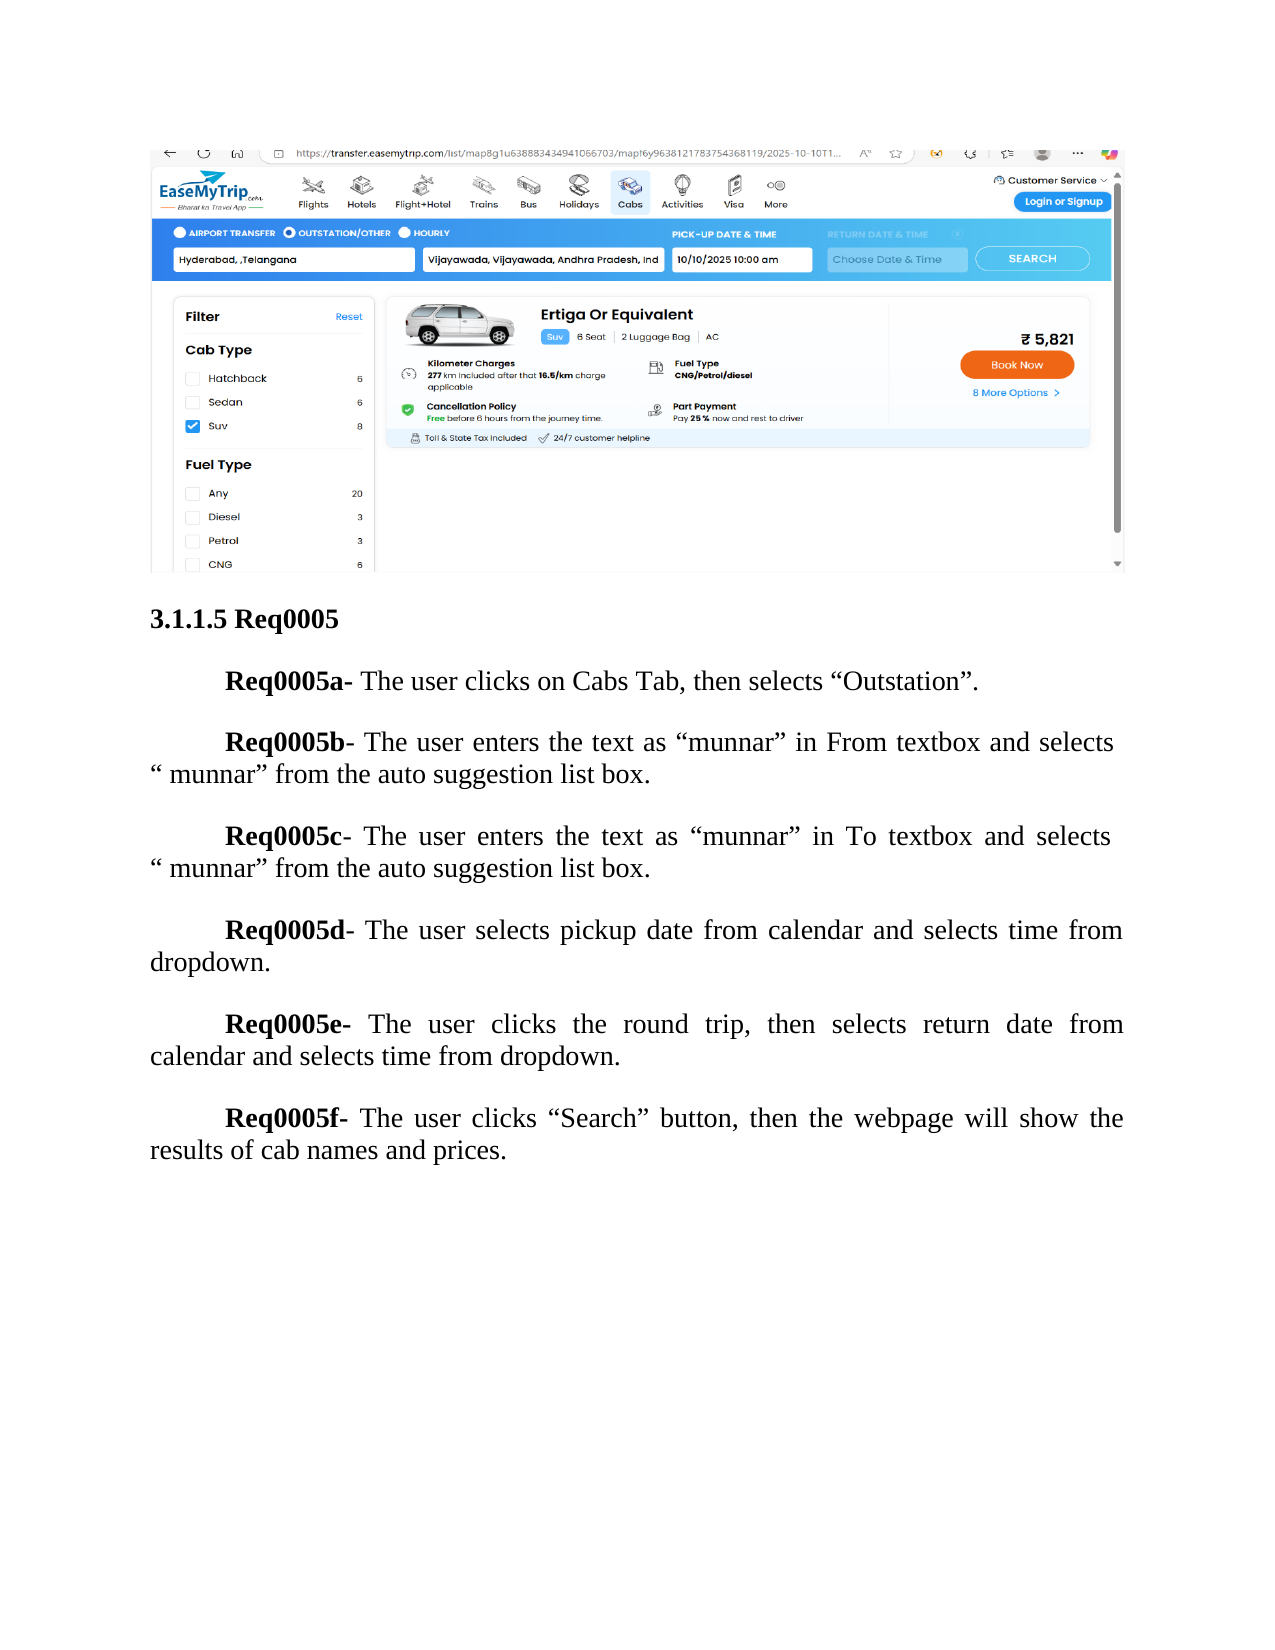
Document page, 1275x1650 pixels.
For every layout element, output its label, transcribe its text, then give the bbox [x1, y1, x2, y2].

picture [150, 150, 1125, 573]
text 3.1.1.5 Req0005 [150, 602, 1125, 634]
text Req0005a- The user clicks on Cabs Tab, then selects “Outstation”. [150, 664, 1125, 696]
text Req0005b- The user enters the text as “munnar” in From textbox and selects “ munnar” from the auto suggestion list box. [150, 725, 1125, 790]
text Req0005f- The user clicks “Search” button, then the webpage will show the results of cab names and prices. [150, 1101, 1125, 1166]
text Req0005e- The user clicks the round trip, then selects return date from calendar and selects time from dropdown. [150, 1007, 1125, 1072]
text Req0005c- The user enters the text as “munnar” in To textbox and selects “ munnar” from the auto suggestion list box. [150, 819, 1125, 884]
text Req0005d- The user selects pickup date from calendar and selects time from dropdown. [150, 913, 1125, 978]
